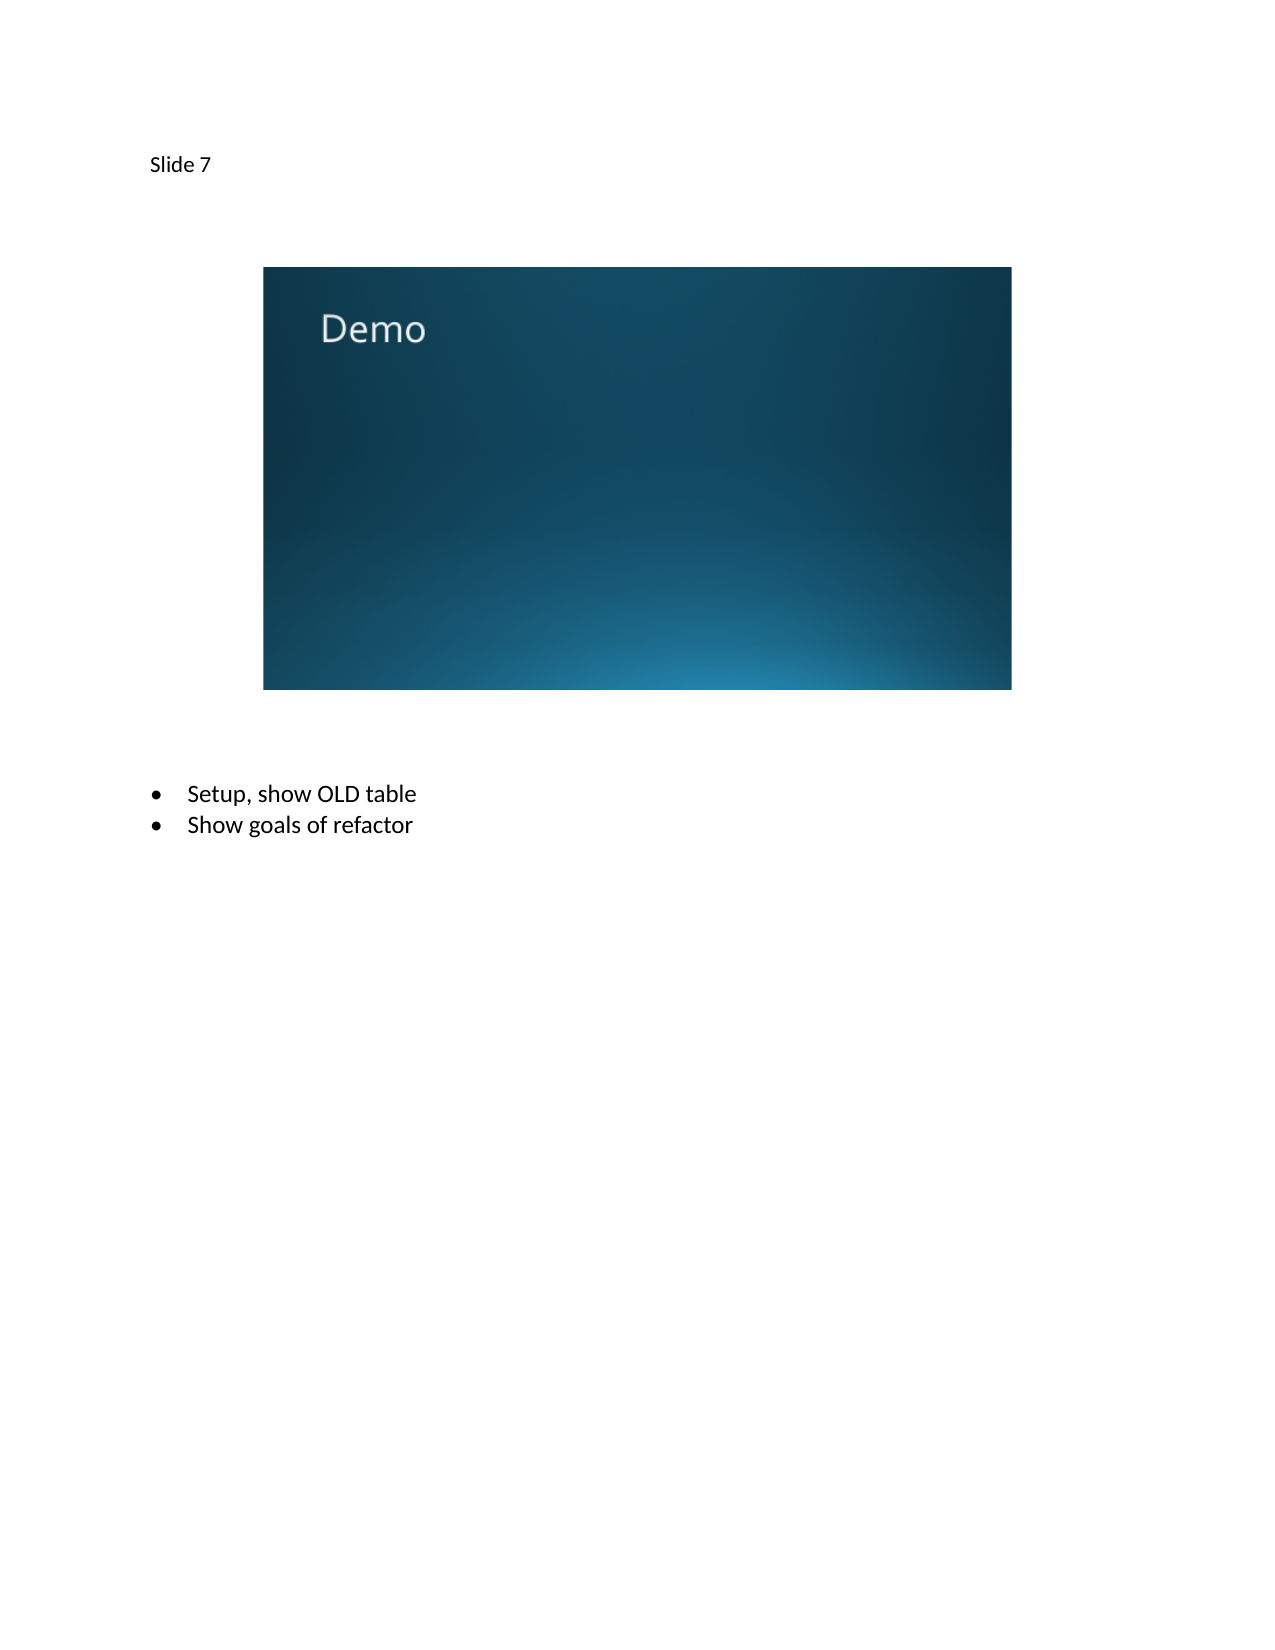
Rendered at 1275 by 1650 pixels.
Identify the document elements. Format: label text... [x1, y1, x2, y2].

list Setup, show OLD table [150, 778, 1125, 809]
text Slide 7 [150, 150, 1125, 178]
list Show goals of refactor [150, 809, 1125, 839]
